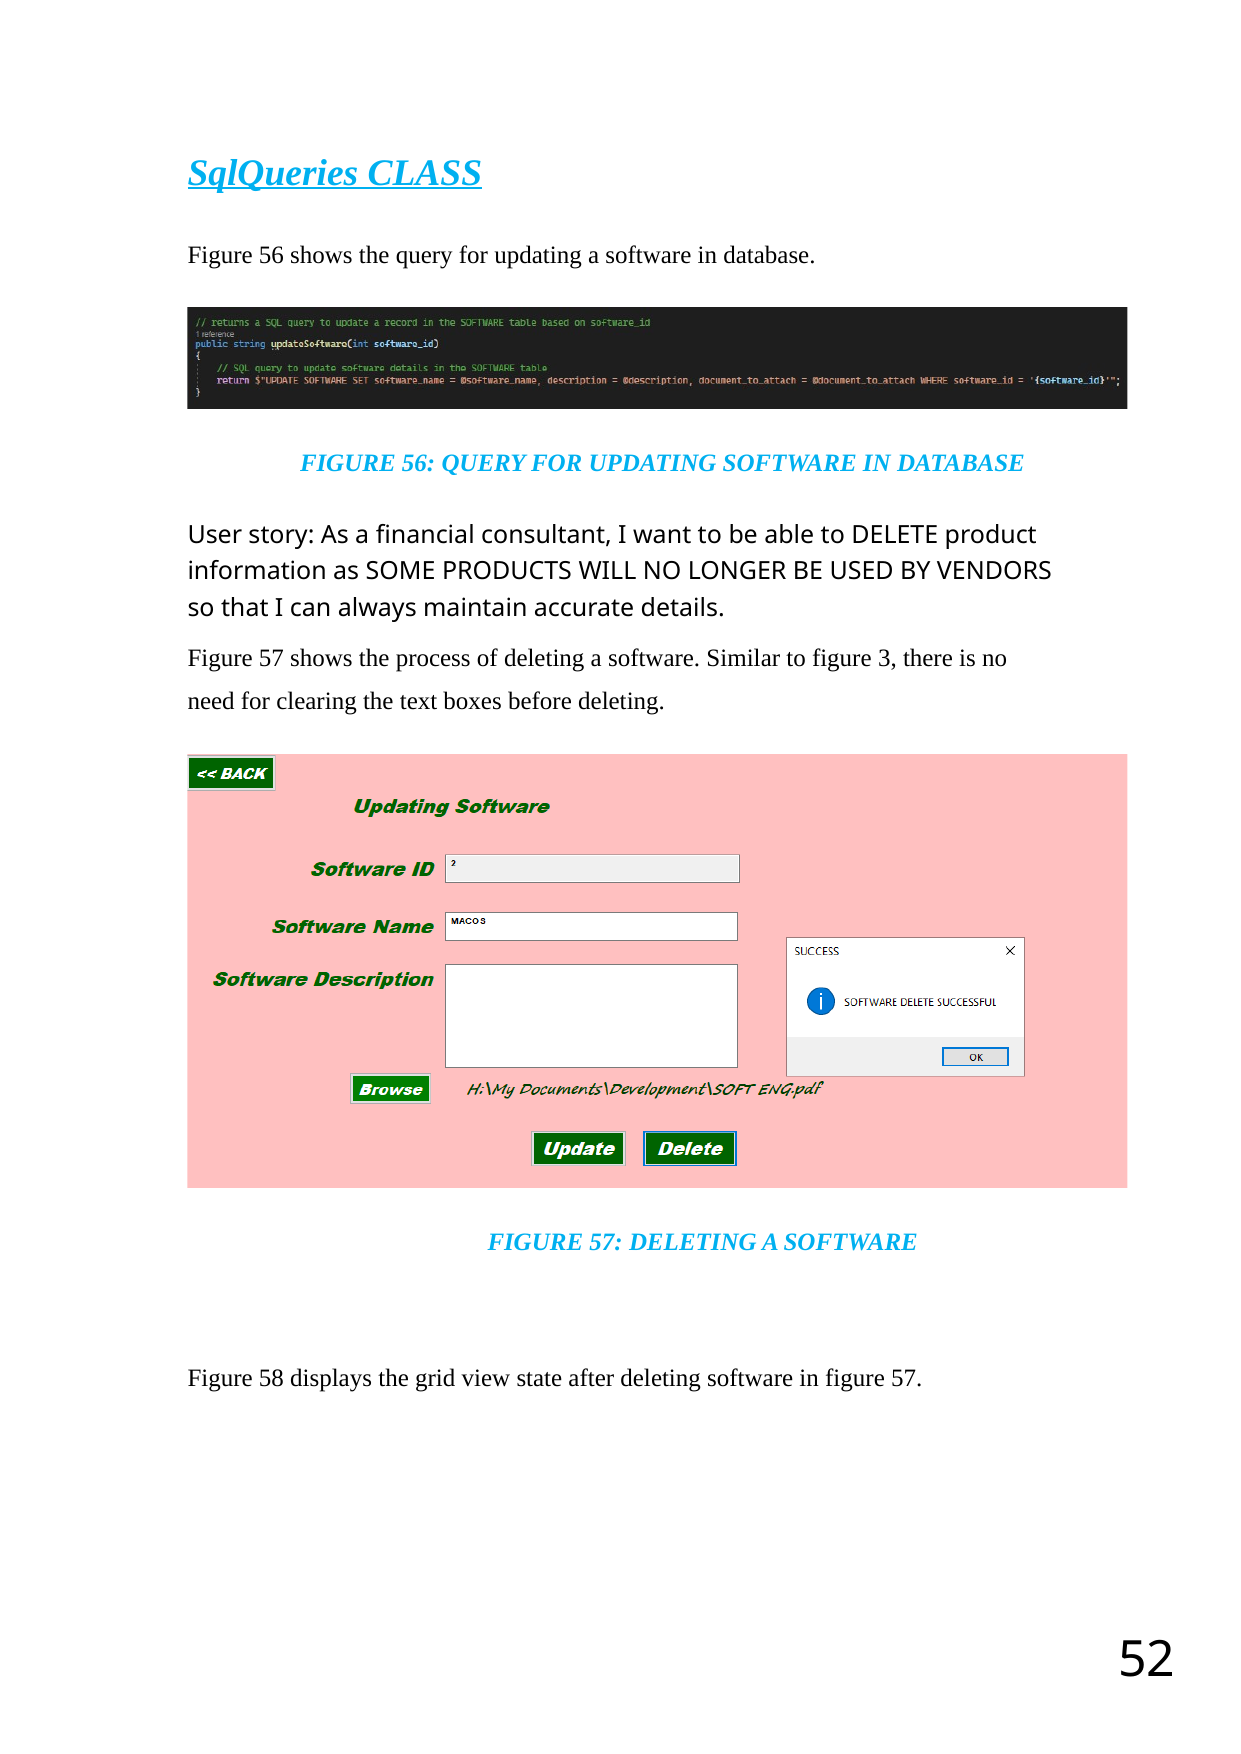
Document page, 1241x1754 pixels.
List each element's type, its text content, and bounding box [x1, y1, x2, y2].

text FIGURE 57: DELETING A SOFTWARE [187, 1227, 1053, 1256]
list User story: As a financial consultant, I want to be able to DELETE product information as SOME PRODUCTS WILL NO LONGER BE USED BY VENDORS so that I can always maintain accurate details. [187, 516, 1053, 624]
text Figure 56 shows the query for updating a software in database. [187, 240, 1053, 268]
picture [187, 307, 1128, 409]
text Figure 58 displays the grid view state after deleting software in figure 57. [187, 1363, 1053, 1392]
text FIGURE 56: QUERY FOR UPDATING SOFTWARE IN DATABASE [187, 448, 1053, 477]
picture [187, 754, 1128, 1188]
text Figure 57 shows the process of deleting a software. Similar to figure 3, there is no need for clearing the text boxes before deleting. [187, 643, 1053, 715]
text SqlQueries CLASS [187, 150, 1053, 193]
